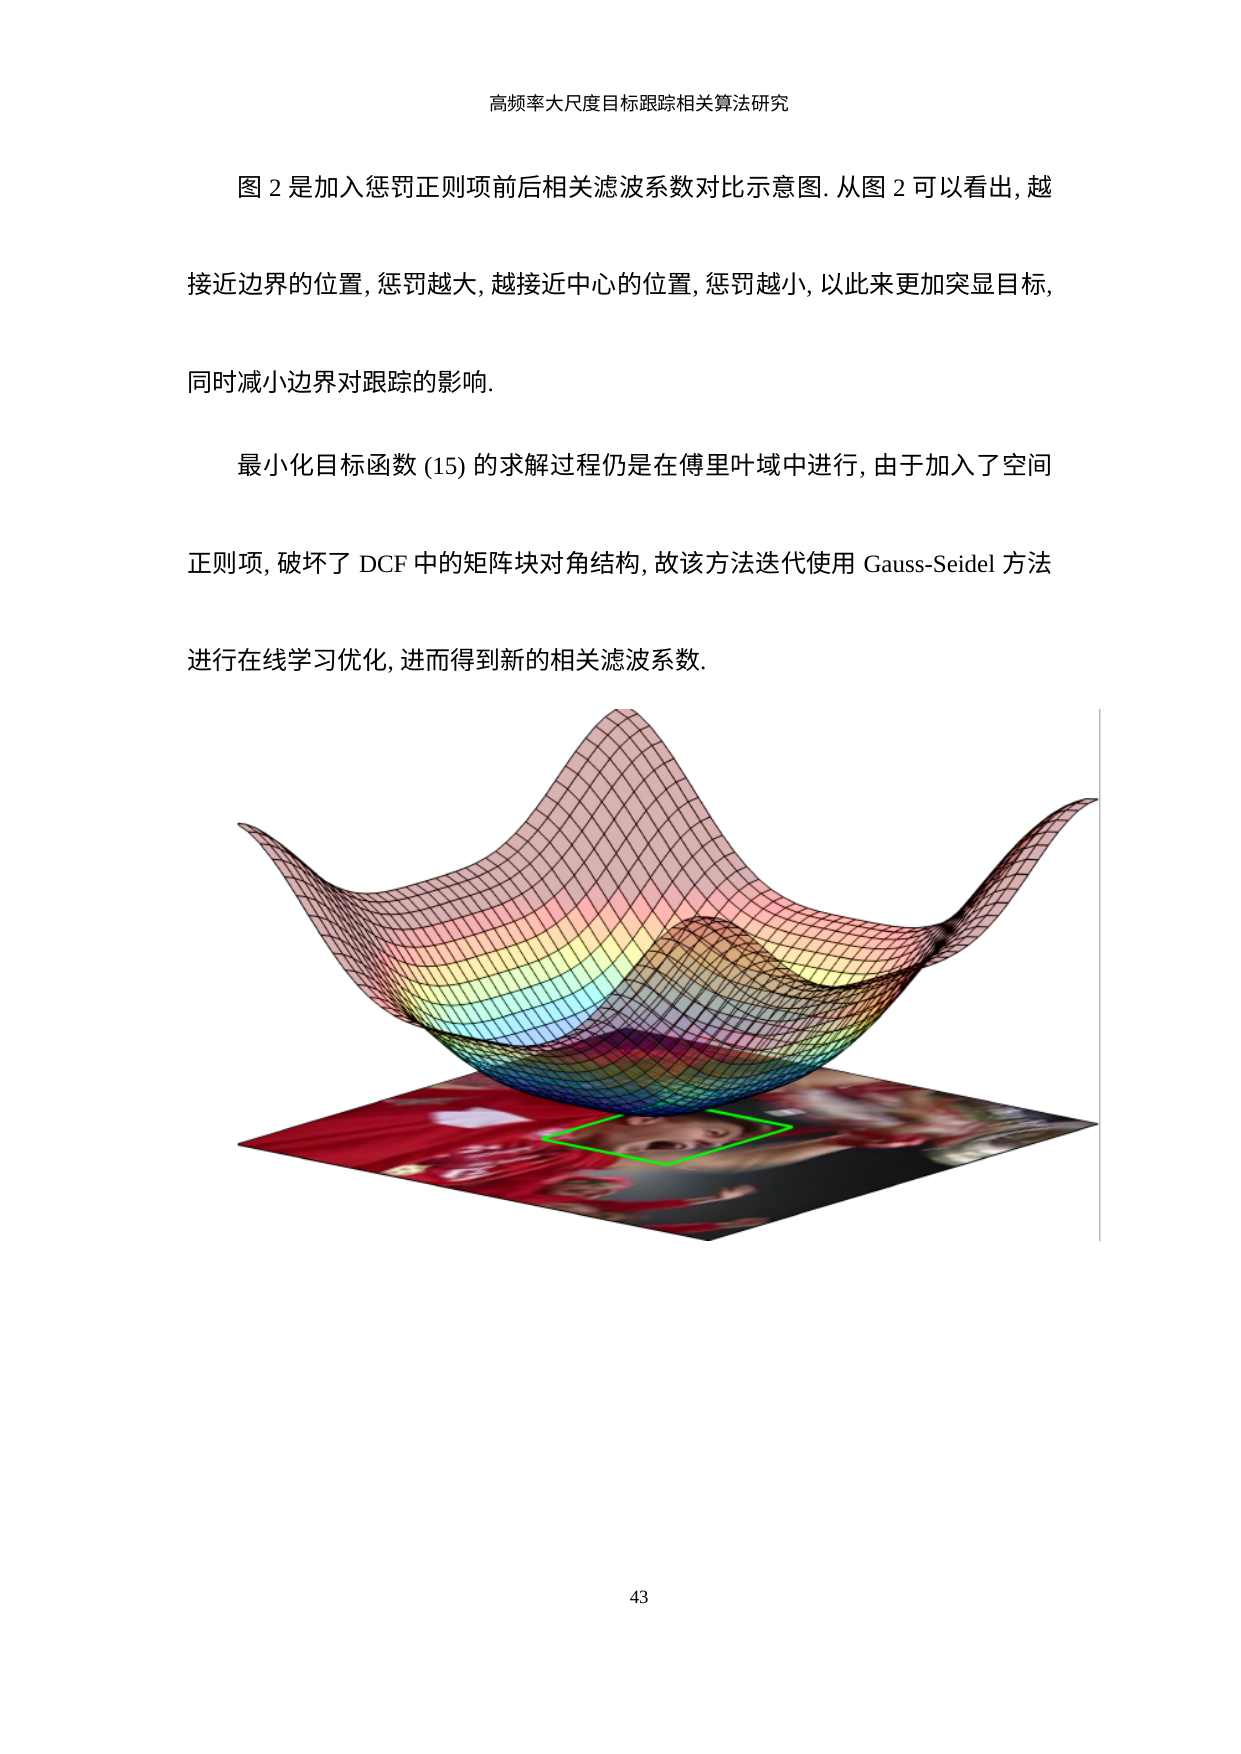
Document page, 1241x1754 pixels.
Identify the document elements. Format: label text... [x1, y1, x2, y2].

picture [237, 709, 1103, 1241]
text 图 2 是加入惩罚正则项前后相关滤波系数对比示意图. 从图 2 可以看出, 越接近边界的位置, 惩罚越大, 越接近中心的位置, 惩罚越小, 以此来更加突显目标, 同时减小边界对跟踪的影响. [187, 153, 1053, 413]
text 最小化目标函数 (15) 的求解过程仍是在傅里叶域中进行, 由于加入了空间正则项, 破坏了 DCF中的矩阵块对角结构, 故该方法迭代使用 Gauss-Seidel 方法进行在线学习优化, 进而得到新的相关滤波系数. [187, 431, 1053, 691]
